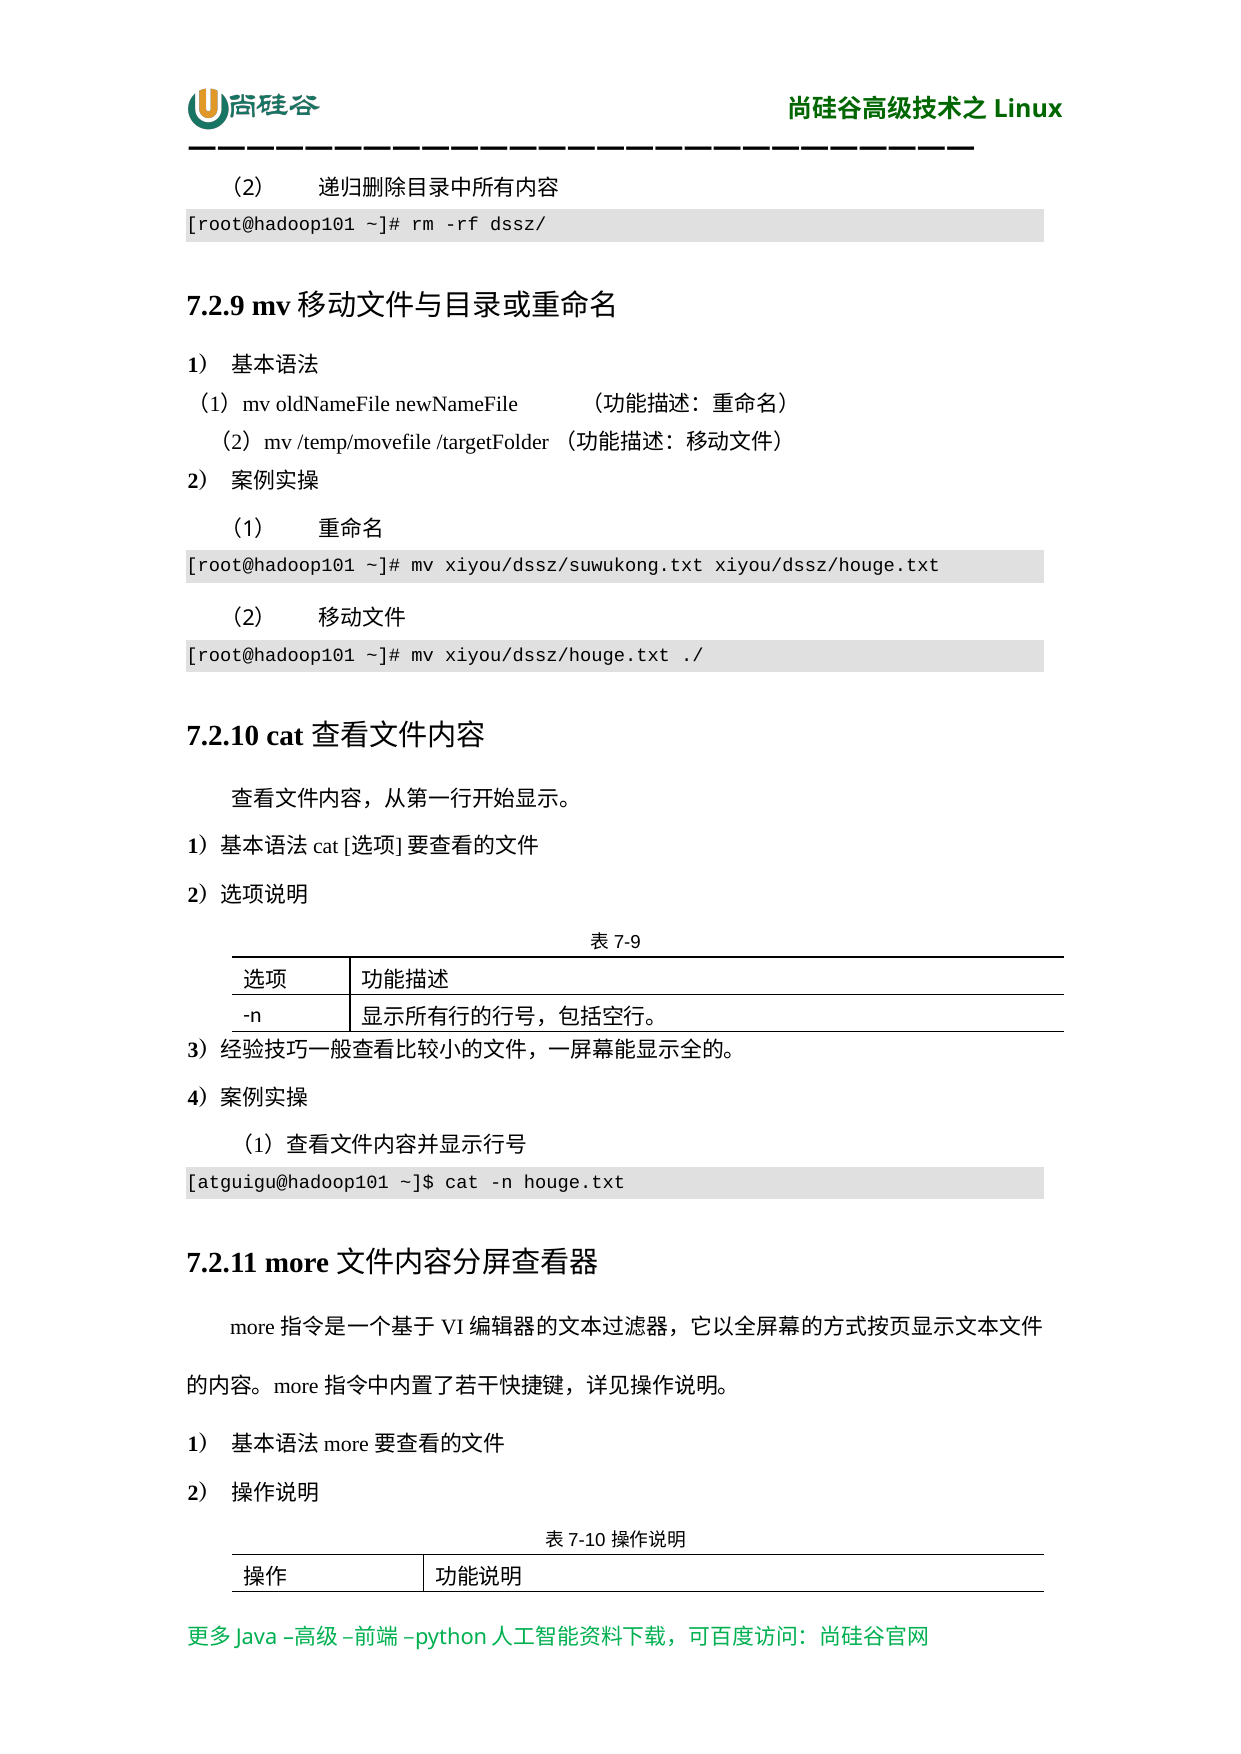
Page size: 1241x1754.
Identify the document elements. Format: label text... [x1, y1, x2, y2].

text [root@hadoop101 ~]# mv xiyou/dssz/houge.txt ./ [186, 640, 1044, 672]
list 基本语法 cat [选项] 要查看的文件 [187, 828, 890, 860]
list 基本语法 [187, 346, 1045, 379]
text [root@hadoop101 ~]# rm -rf dssz/ [186, 209, 1044, 242]
text （2）mv /temp/movefile /targetFolder （功能描述：移动文件） [209, 424, 1053, 456]
list 基本语法 more 要查看的文件 [187, 1425, 1045, 1458]
list 案例实操 [187, 1079, 890, 1112]
table_cell 显示所有行的行号，包括空行。 [351, 995, 1064, 1031]
text 表 7-9 [222, 924, 1009, 956]
table_header 选项 [232, 958, 349, 994]
list 移动文件 [220, 600, 1045, 632]
subtitle 7.2.9 mv 移动文件与目录或重命名 [186, 270, 1053, 335]
text 表 7-10 操作说明 [222, 1522, 1009, 1554]
text （1）查看文件内容并显示行号 [231, 1127, 1045, 1159]
list 经验技巧一般查看比较小的文件，一屏幕能显示全的。 [187, 1032, 890, 1064]
list 案例实操 [187, 463, 1045, 495]
list 操作说明 [187, 1474, 1045, 1507]
list 选项说明 [187, 876, 890, 909]
text more 指令是一个基于 VI 编辑器的文本过滤器，它以全屏幕的方式按页显示文本文件的内容。more 指令中内置了若干快捷键，详见操作说明。 [186, 1308, 1045, 1400]
text （1）mv oldNameFile newNameFile （功能描述：重命名） [187, 385, 1053, 418]
list 递归删除目录中所有内容 [220, 169, 1045, 202]
text 7.2.10 cat 查看文件内容 [186, 700, 1053, 765]
table_header 功能说明 [424, 1555, 1044, 1591]
text [root@hadoop101 ~]# mv xiyou/dssz/suwukong.txt xiyou/dssz/houge.txt [186, 550, 1044, 583]
table_header 功能描述 [351, 958, 1064, 994]
picture [187, 88, 320, 130]
text 查看文件内容，从第一行开始显示。 [231, 780, 1045, 813]
list 重命名 [220, 510, 1045, 543]
text [atguigu@hadoop101 ~]$ cat -n houge.txt [186, 1167, 1044, 1199]
text 7.2.11 more 文件内容分屏查看器 [186, 1227, 1053, 1292]
table_header 操作 [232, 1555, 423, 1591]
table_cell -n [232, 995, 349, 1031]
